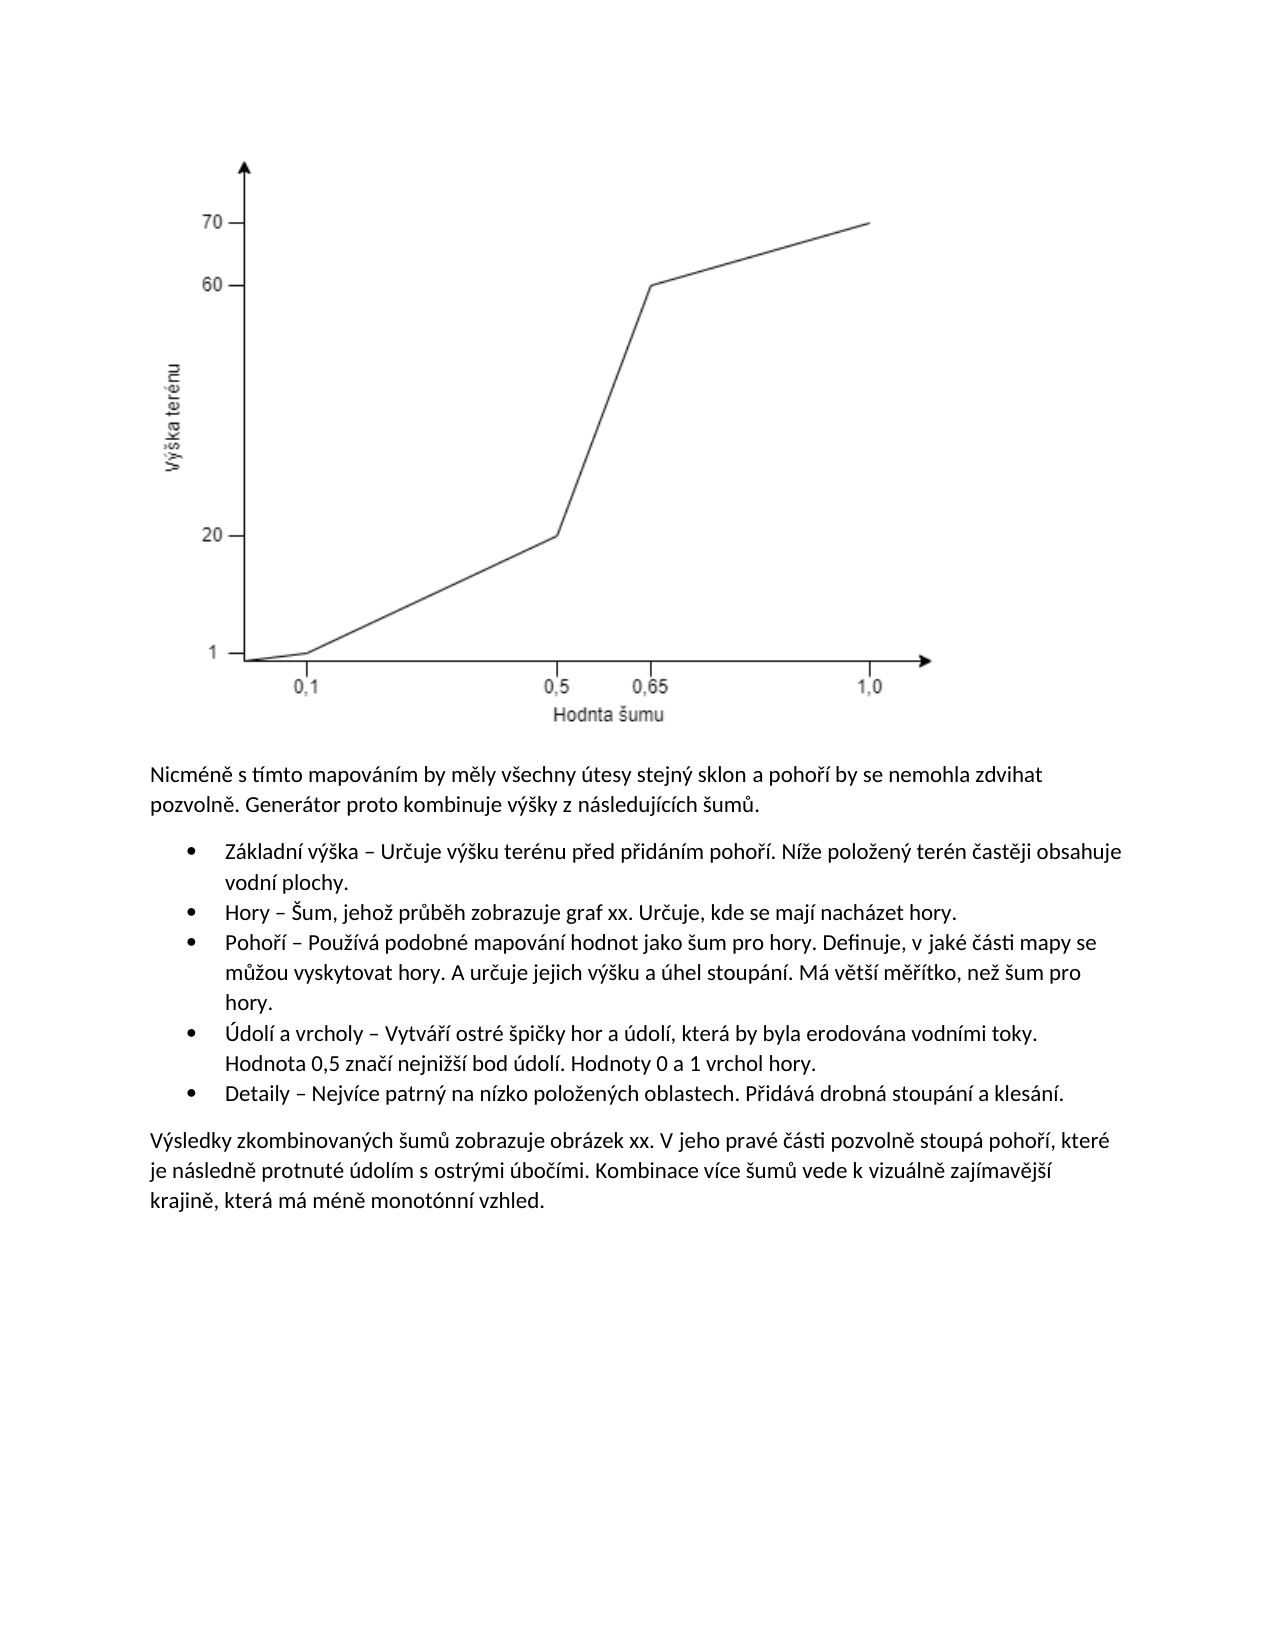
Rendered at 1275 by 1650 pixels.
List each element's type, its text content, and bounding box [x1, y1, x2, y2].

text Nicméně s tímto mapováním by měly všechny útesy stejný sklon a pohoří by se nemohla zdvihat pozvolně. Generátor proto kombinuje výšky z následujících šumů. [150, 760, 1125, 818]
list Detaily – Nejvíce patrný na nízko položených oblastech. Přidává drobná stoupání a klesání. [187, 1079, 1125, 1107]
text Výsledky zkombinovaných šumů zobrazuje obrázek xx. V jeho pravé části pozvolně stoupá pohoří, které je následně protnuté údolím s ostrými úbočími. Kombinace více šumů vede k vizuálně zajímavější krajině, která má méně monotónní vzhled. [150, 1126, 1125, 1214]
list Základní výška – Určuje výšku terénu před přidáním pohoří. Níže položený terén častěji obsahuje vodní plochy. [187, 837, 1125, 896]
list Údolí a vrcholy – Vytváří ostré špičky hor a údolí, která by byla erodována vodními toky. Hodnota 0,5 značí nejnižší bod údolí. Hodnoty 0 a 1 vrchol hory. [187, 1019, 1125, 1077]
list Pohoří – Používá podobné mapování hodnot jako šum pro hory. Definuje, v jaké části mapy se můžou vyskytovat hory. A určuje jejich výšku a úhel stoupání. Má větší měřítko, než šum pro hory. [187, 928, 1125, 1016]
list Hory – Šum, jehož průběh zobrazuje graf xx. Určuje, kde se mají nacházet hory. [187, 898, 1125, 926]
picture [150, 150, 946, 742]
